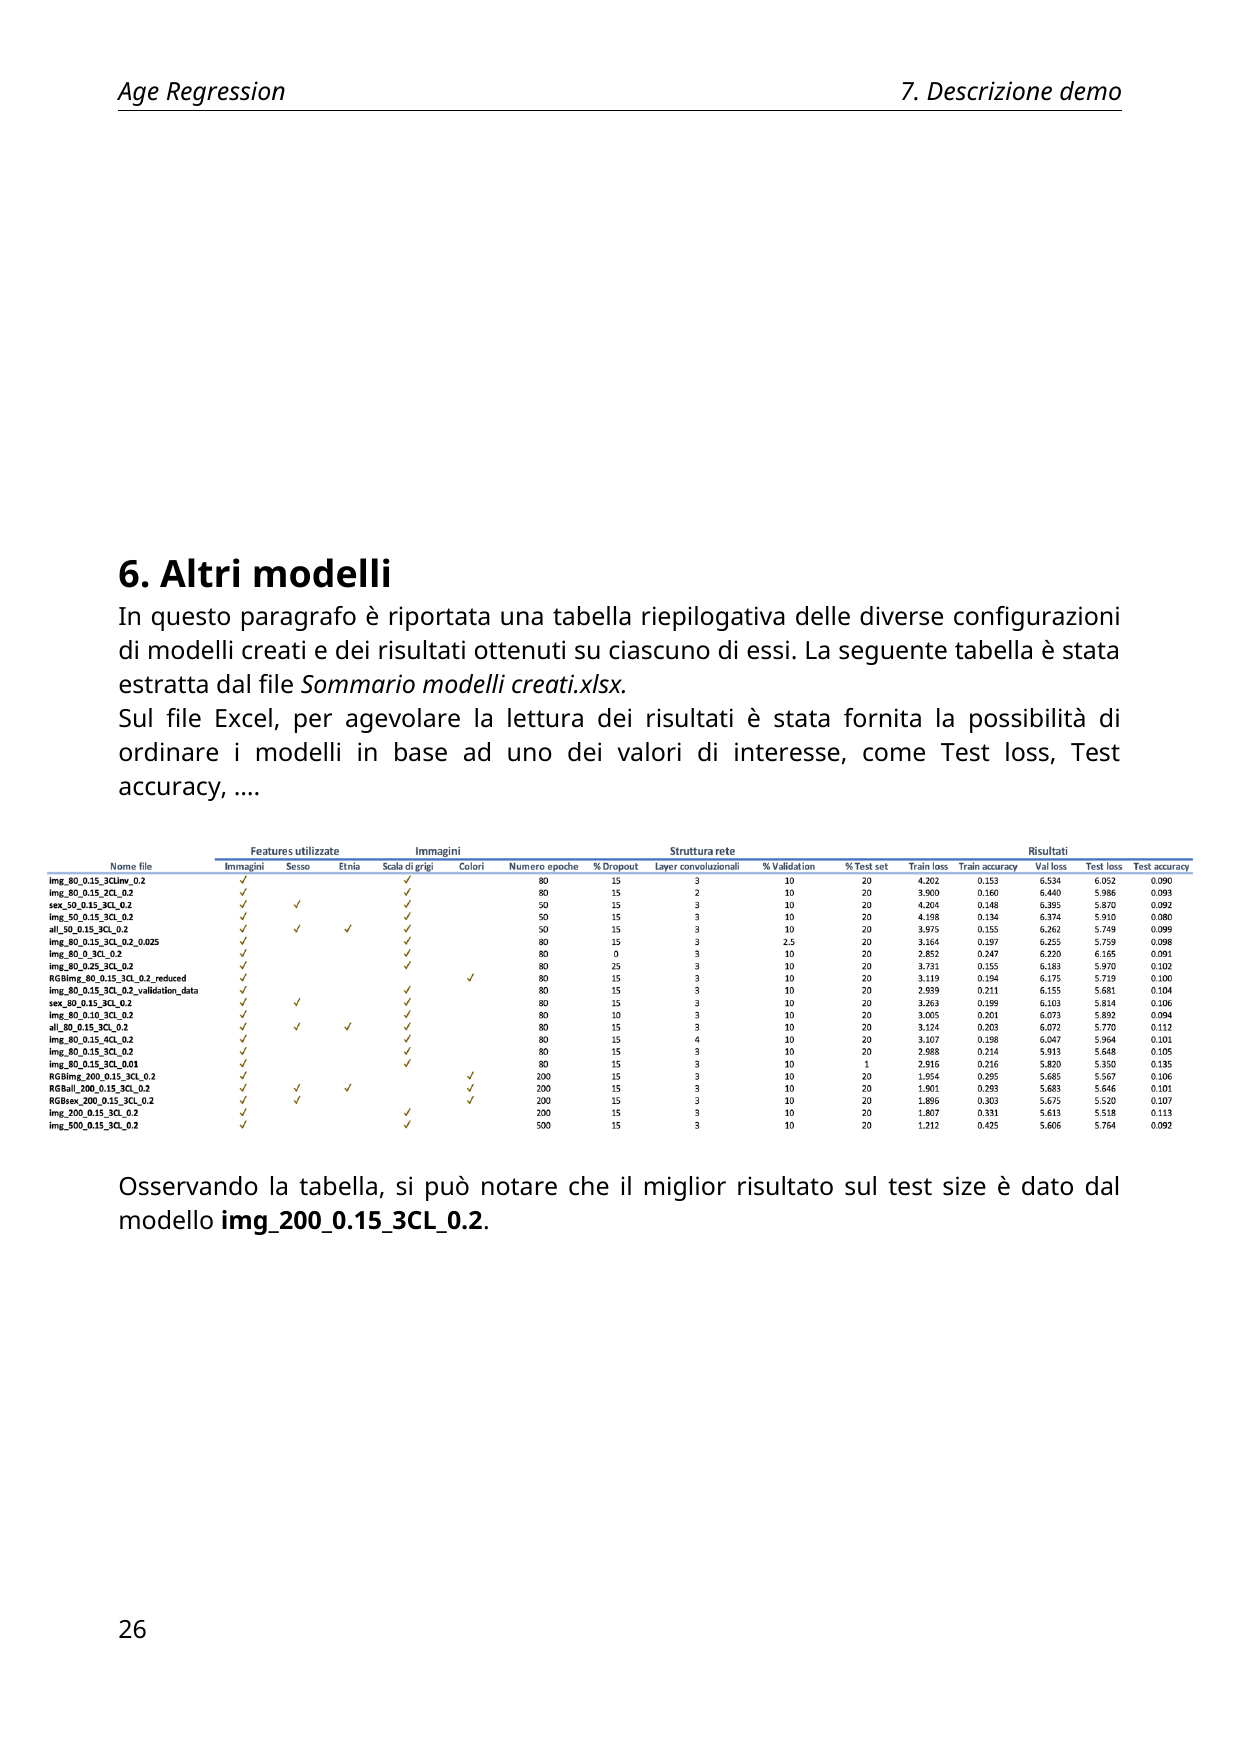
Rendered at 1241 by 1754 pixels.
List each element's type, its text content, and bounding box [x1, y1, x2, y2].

text Sul file Excel, per agevolare la lettura dei risultati è stata fornita la possibilità di ordinare i modelli in base ad uno dei valori di interesse, come Test loss, Test accuracy, …. [118, 701, 1122, 803]
text Osservando la tabella, si può notare che il miglior risultato sul test size è dato dal modello img_200_0.15_3CL_0.2. [118, 1168, 1122, 1237]
picture [45, 839, 1197, 1135]
subtitle 6. Altri modelli [118, 547, 1122, 598]
text In questo paragrafo è riportata una tabella riepilogativa delle diverse configurazioni di modelli creati e dei risultati ottenuti su ciascuno di essi. La seguente tabella è stata estratta dal file Sommario modelli creati.xlsx. [118, 598, 1122, 701]
